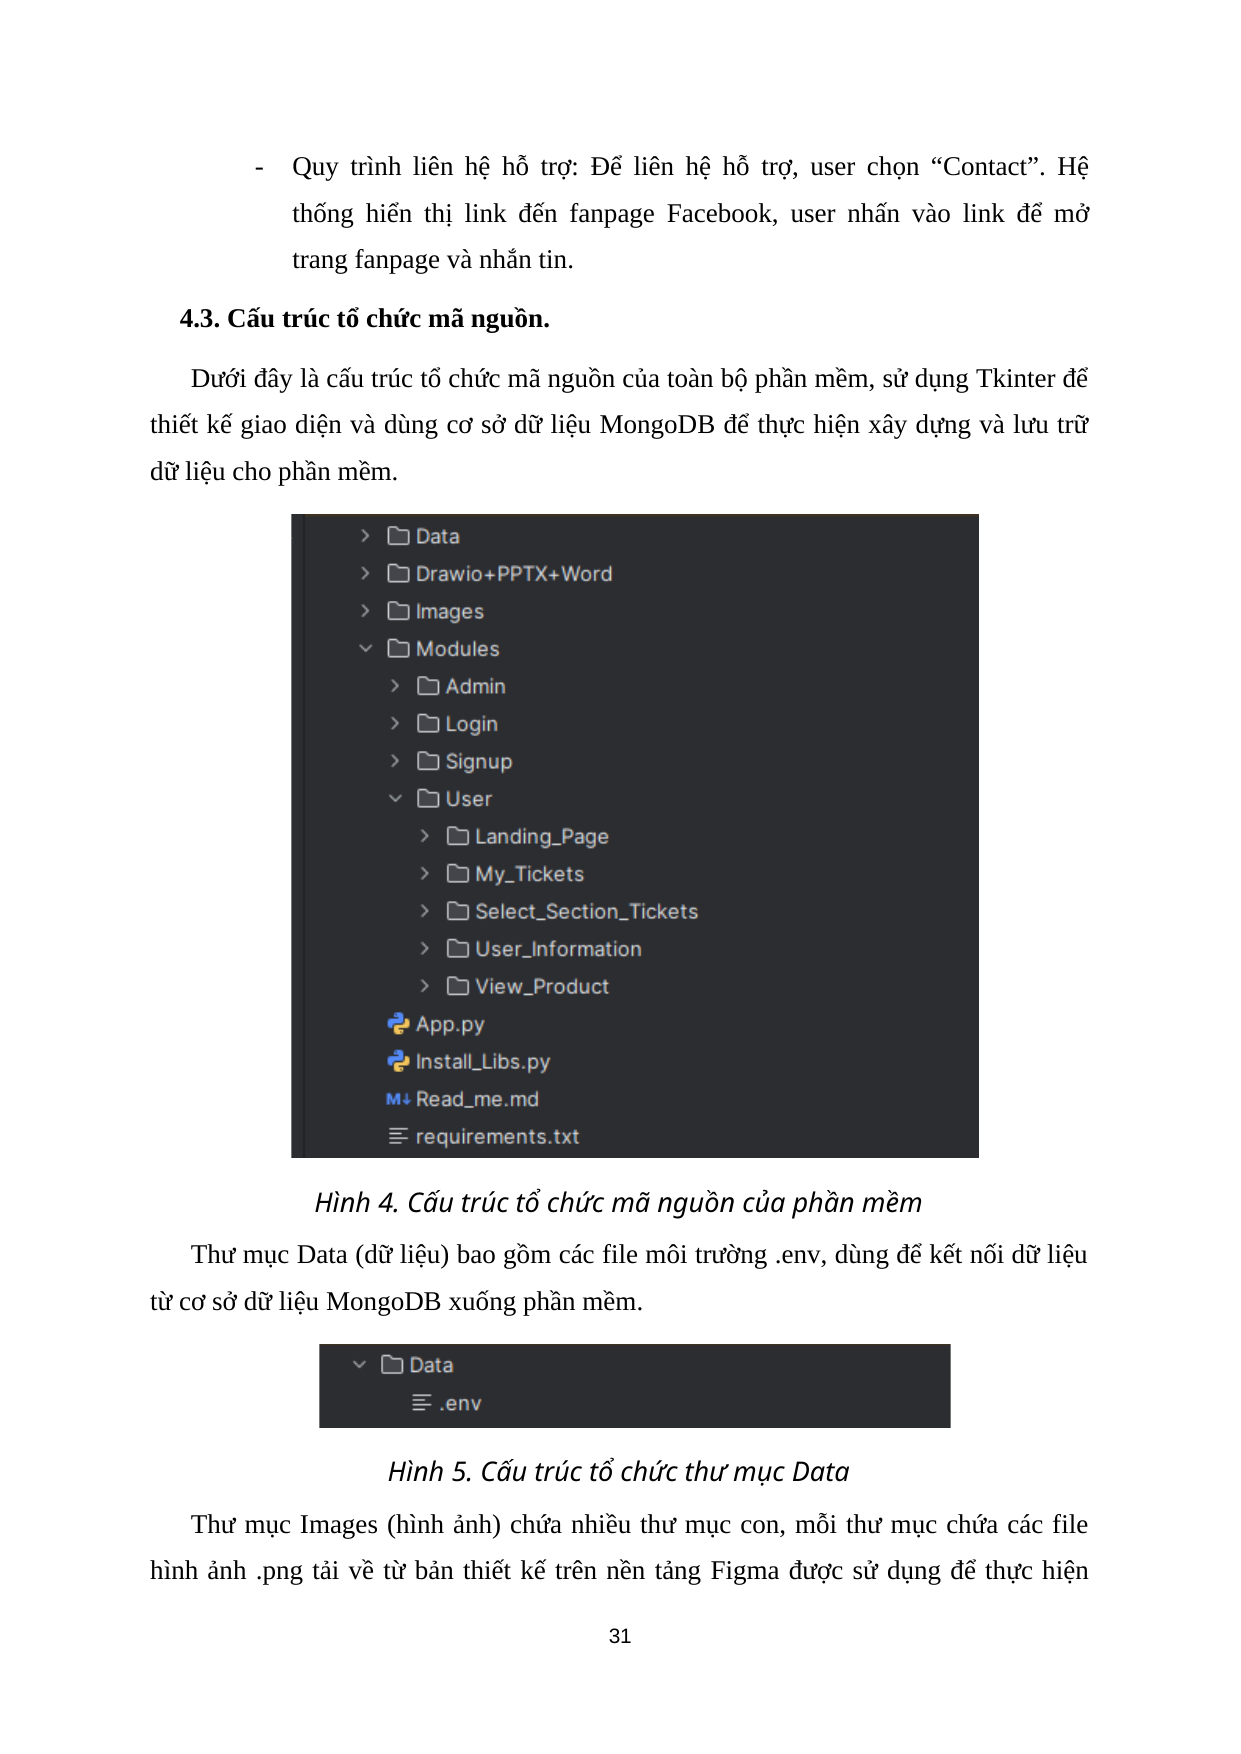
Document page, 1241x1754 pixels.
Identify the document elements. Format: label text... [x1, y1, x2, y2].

text Thư mục Data (dữ liệu) bao gồm các file môi trường .env, dùng để kết nối dữ liệu từ cơ sở dữ liệu MongoDB xuống phần mềm. [150, 1238, 1090, 1316]
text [150, 1508, 1090, 1586]
picture [319, 1344, 951, 1428]
text Hình 4. Cấu trúc tổ chức mã nguồn của phần mềm [150, 1184, 1090, 1221]
text Dưới đây là cấu trúc tổ chức mã nguồn của toàn bộ phần mềm, sử dụng Tkinter để thiết kế giao diện và dùng cơ sở dữ liệu MongoDB để thực hiện xây dựng và lưu trữ dữ liệu cho phần mềm. [150, 362, 1090, 486]
text Hình 5. Cấu trúc tổ chức thư mục Data [150, 1453, 1090, 1490]
picture [291, 514, 979, 1158]
text 4.3. Cấu trúc tổ chức mã nguồn. [150, 302, 1090, 334]
list Quy trình liên hệ hỗ trợ: Để liên hệ hỗ trợ, user chọn “Contact”. Hệ thống hiển thị link đến fanpage Facebook, user nhấn vào link để mở trang fanpage và nhắn tin. [254, 150, 1090, 274]
